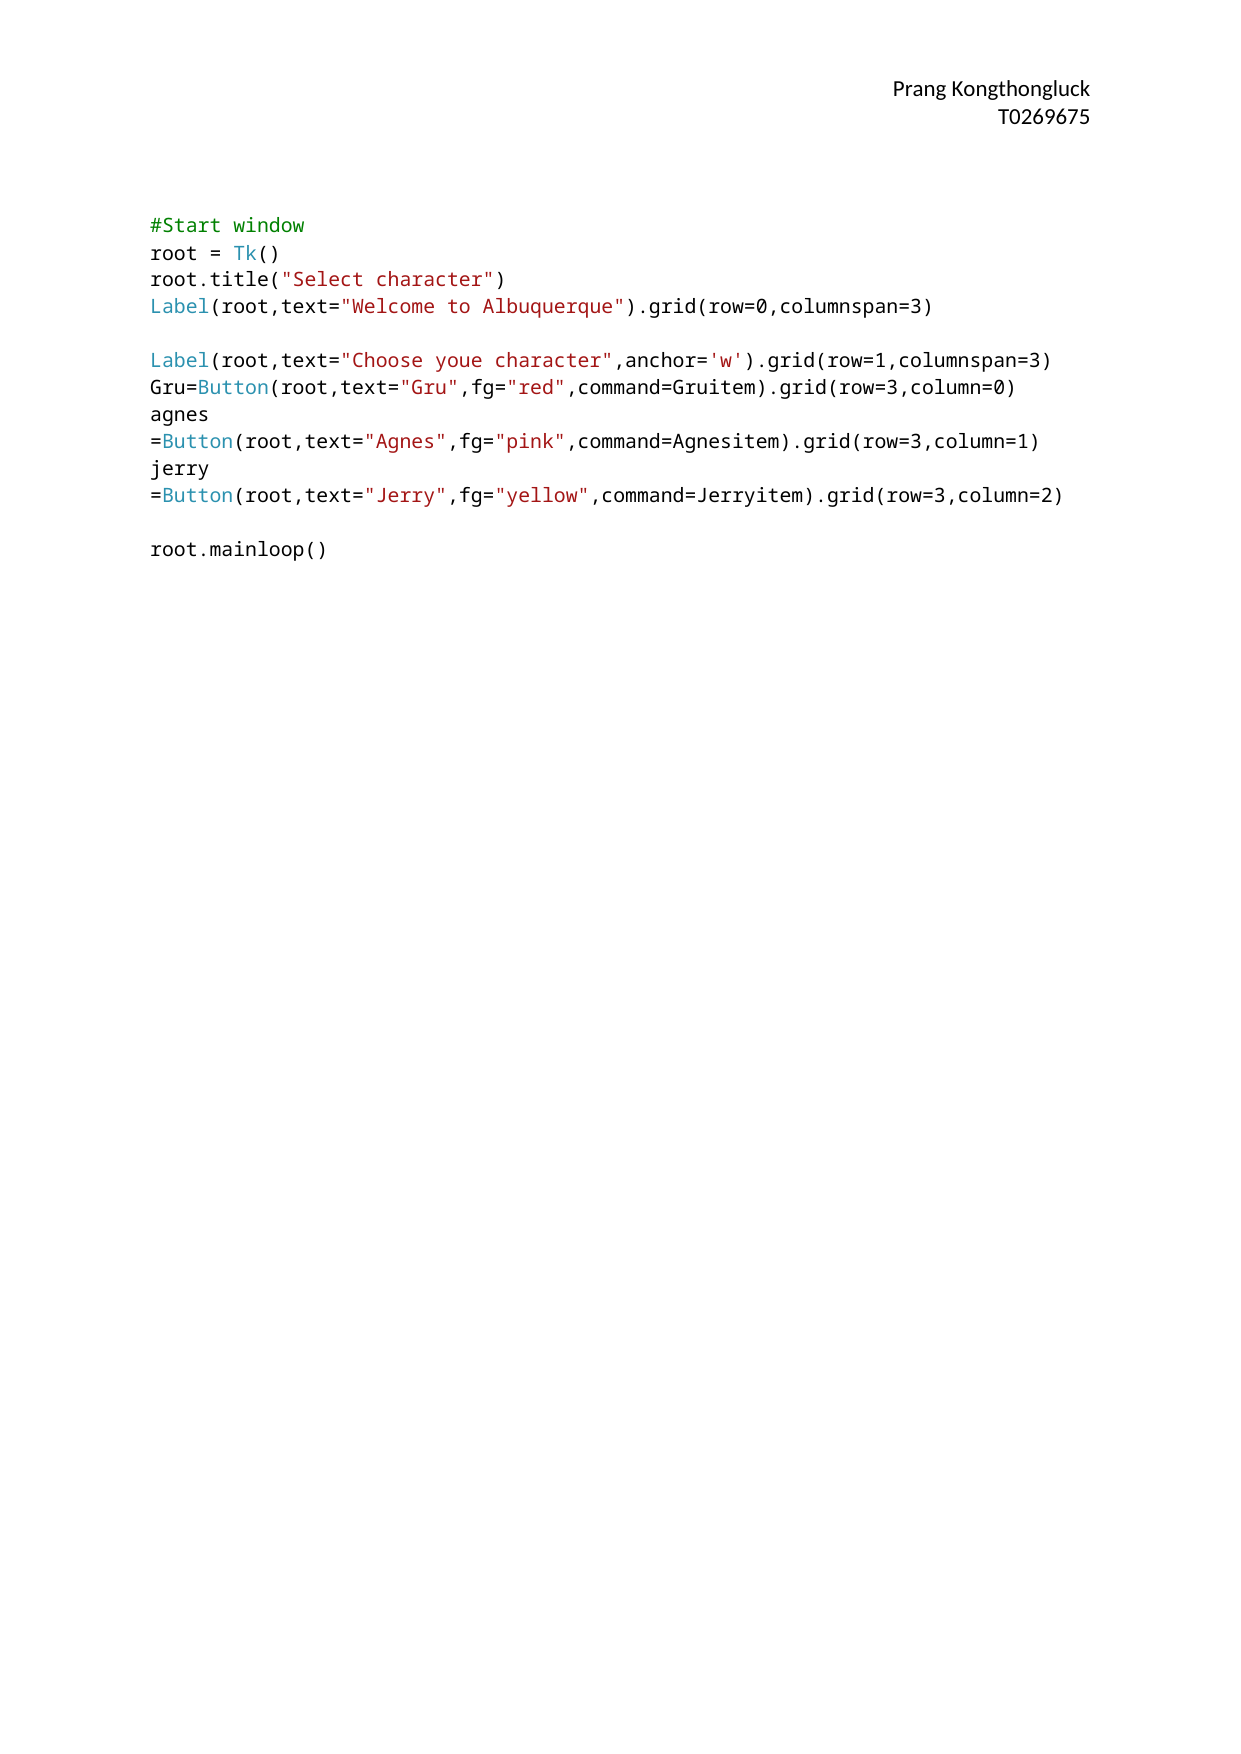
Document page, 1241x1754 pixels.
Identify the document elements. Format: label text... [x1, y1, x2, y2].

text agnes=Button(root,text="Agnes",fg="pink",command=Agnesitem).grid(row=3,column=1) [150, 401, 1090, 454]
text Gru=Button(root,text="Gru",fg="red",command=Gruitem).grid(row=3,column=0) [150, 374, 1090, 401]
text #Start window [150, 212, 1090, 239]
text jerry=Button(root,text="Jerry",fg="yellow",command=Jerryitem).grid(row=3,column=2) [150, 454, 1090, 508]
text root = Tk() [150, 239, 1090, 266]
text Label(root,text="Choose youe character",anchor='w').grid(row=1,columnspan=3) [150, 347, 1090, 374]
text root.mainloop() [150, 536, 1090, 562]
text Label(root,text="Welcome to Albuquerque").grid(row=0,columnspan=3) [150, 293, 1090, 320]
text root.title("Select character") [150, 266, 1090, 293]
